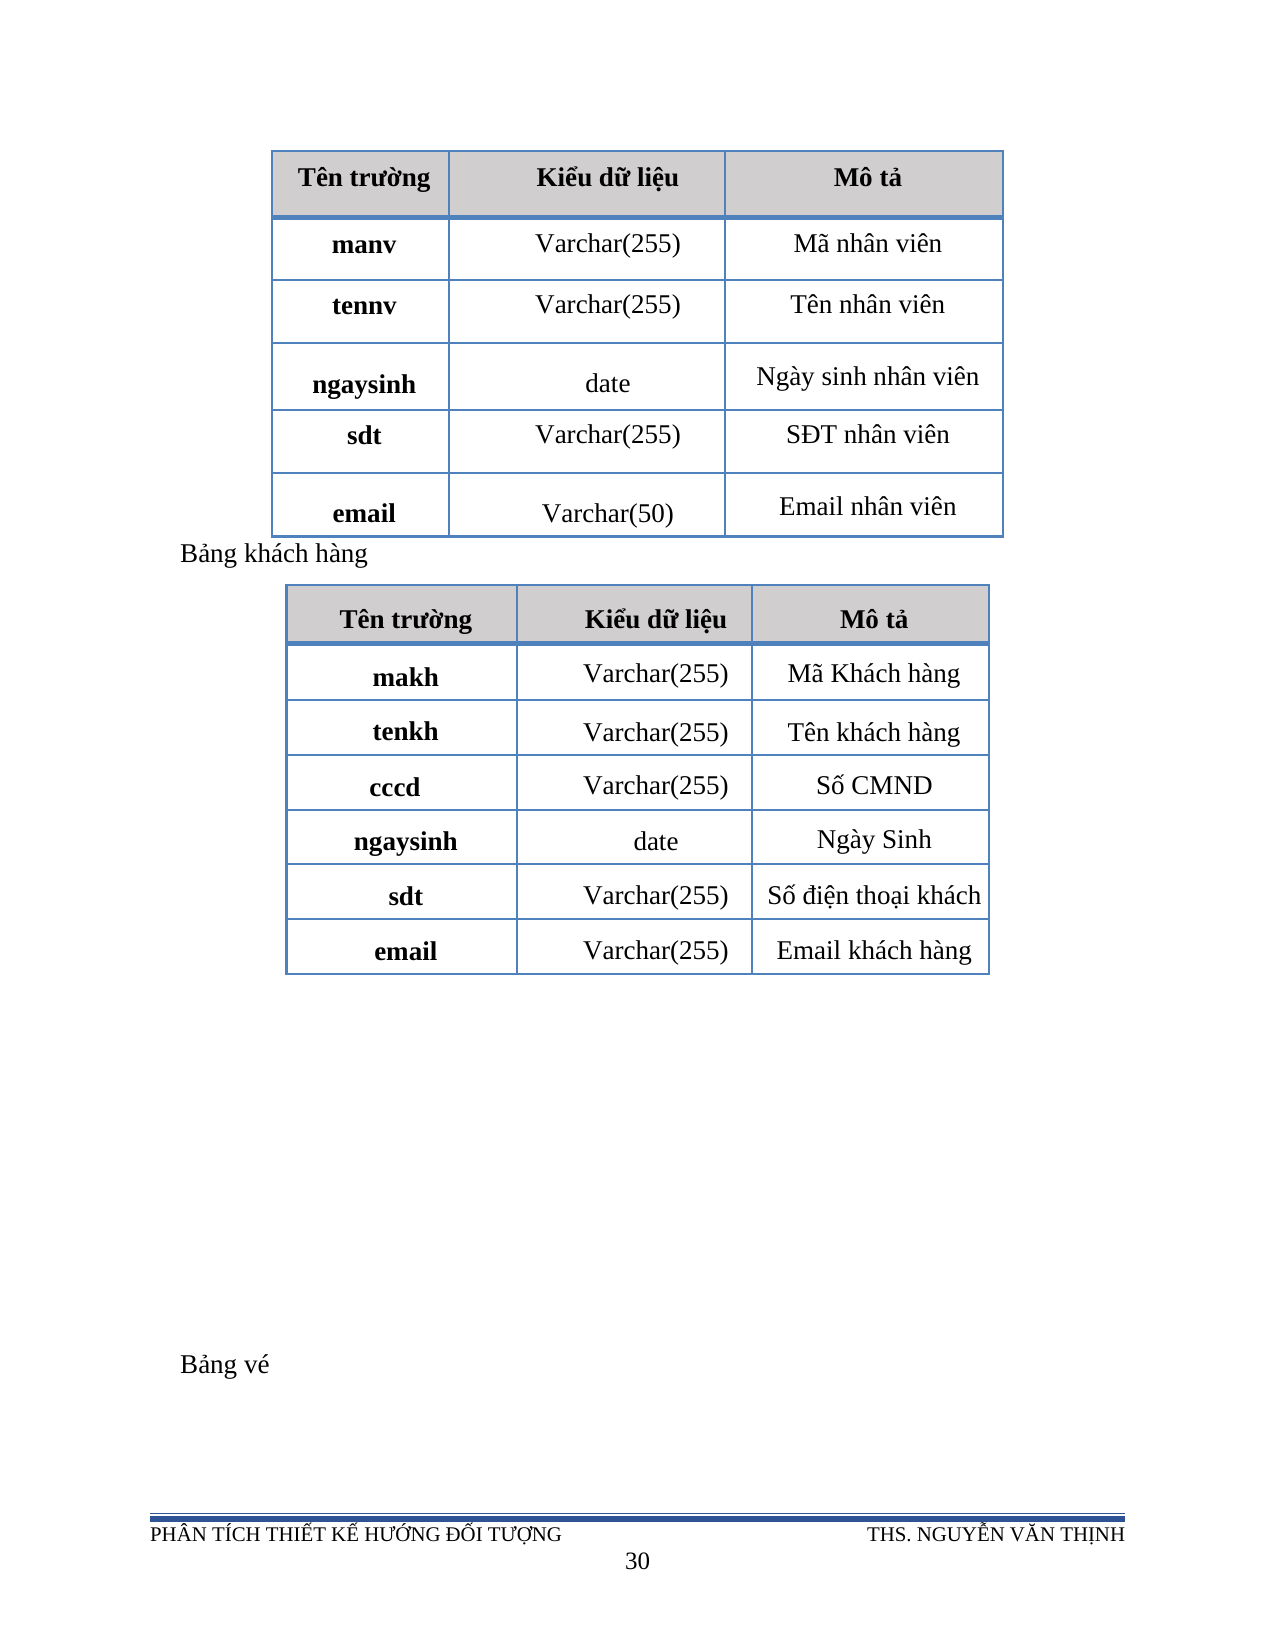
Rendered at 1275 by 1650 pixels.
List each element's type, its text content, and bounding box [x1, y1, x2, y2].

table_header Mô tả [753, 586, 988, 641]
table_cell Varchar(255) [450, 411, 724, 472]
table_cell date [518, 811, 751, 863]
table_cell Tên khách hàng [753, 701, 988, 754]
text Bảng khách hàng [180, 537, 1095, 569]
table_cell Varchar(255) [518, 920, 751, 973]
table_cell Varchar(50) [450, 474, 724, 535]
table_cell manv [273, 220, 448, 279]
table_cell sdt [288, 865, 516, 918]
table_cell tennv [273, 281, 448, 342]
table_cell Email nhân viên [726, 474, 1002, 535]
table_cell Varchar(255) [450, 281, 724, 342]
table_cell Ngày Sinh [753, 811, 988, 863]
table_cell Số CMND [753, 756, 988, 808]
table_cell Varchar(255) [518, 701, 751, 754]
table_cell makh [288, 646, 516, 698]
table_cell email [273, 474, 448, 535]
table_header Mô tả [726, 152, 1002, 215]
table_cell Mã nhân viên [726, 220, 1002, 279]
table_cell ngaysinh [273, 344, 448, 408]
table_cell Mã Khách hàng [753, 646, 988, 698]
table_cell SĐT nhân viên [726, 411, 1002, 472]
text Bảng vé [180, 1348, 1095, 1379]
table_cell sdt [273, 411, 448, 472]
table_cell Ngày sinh nhân viên [726, 344, 1002, 408]
table_cell Tên nhân viên [726, 281, 1002, 342]
table_header Kiểu dữ liệu [518, 586, 751, 641]
table_cell email [288, 920, 516, 973]
table_cell date [450, 344, 724, 408]
table_header Tên trường [273, 152, 448, 215]
table_cell Varchar(255) [518, 865, 751, 918]
table_cell Email khách hàng [753, 920, 988, 973]
table_header Tên trường [288, 586, 516, 641]
table_cell Số điện thoại khách [753, 865, 988, 918]
table_cell Varchar(255) [518, 646, 751, 698]
table_cell Varchar(255) [450, 220, 724, 279]
table_cell tenkh [288, 701, 516, 754]
table_header Kiểu dữ liệu [450, 152, 724, 215]
table_cell ngaysinh [288, 811, 516, 863]
table_cell cccd [288, 756, 516, 808]
table_cell Varchar(255) [518, 756, 751, 808]
